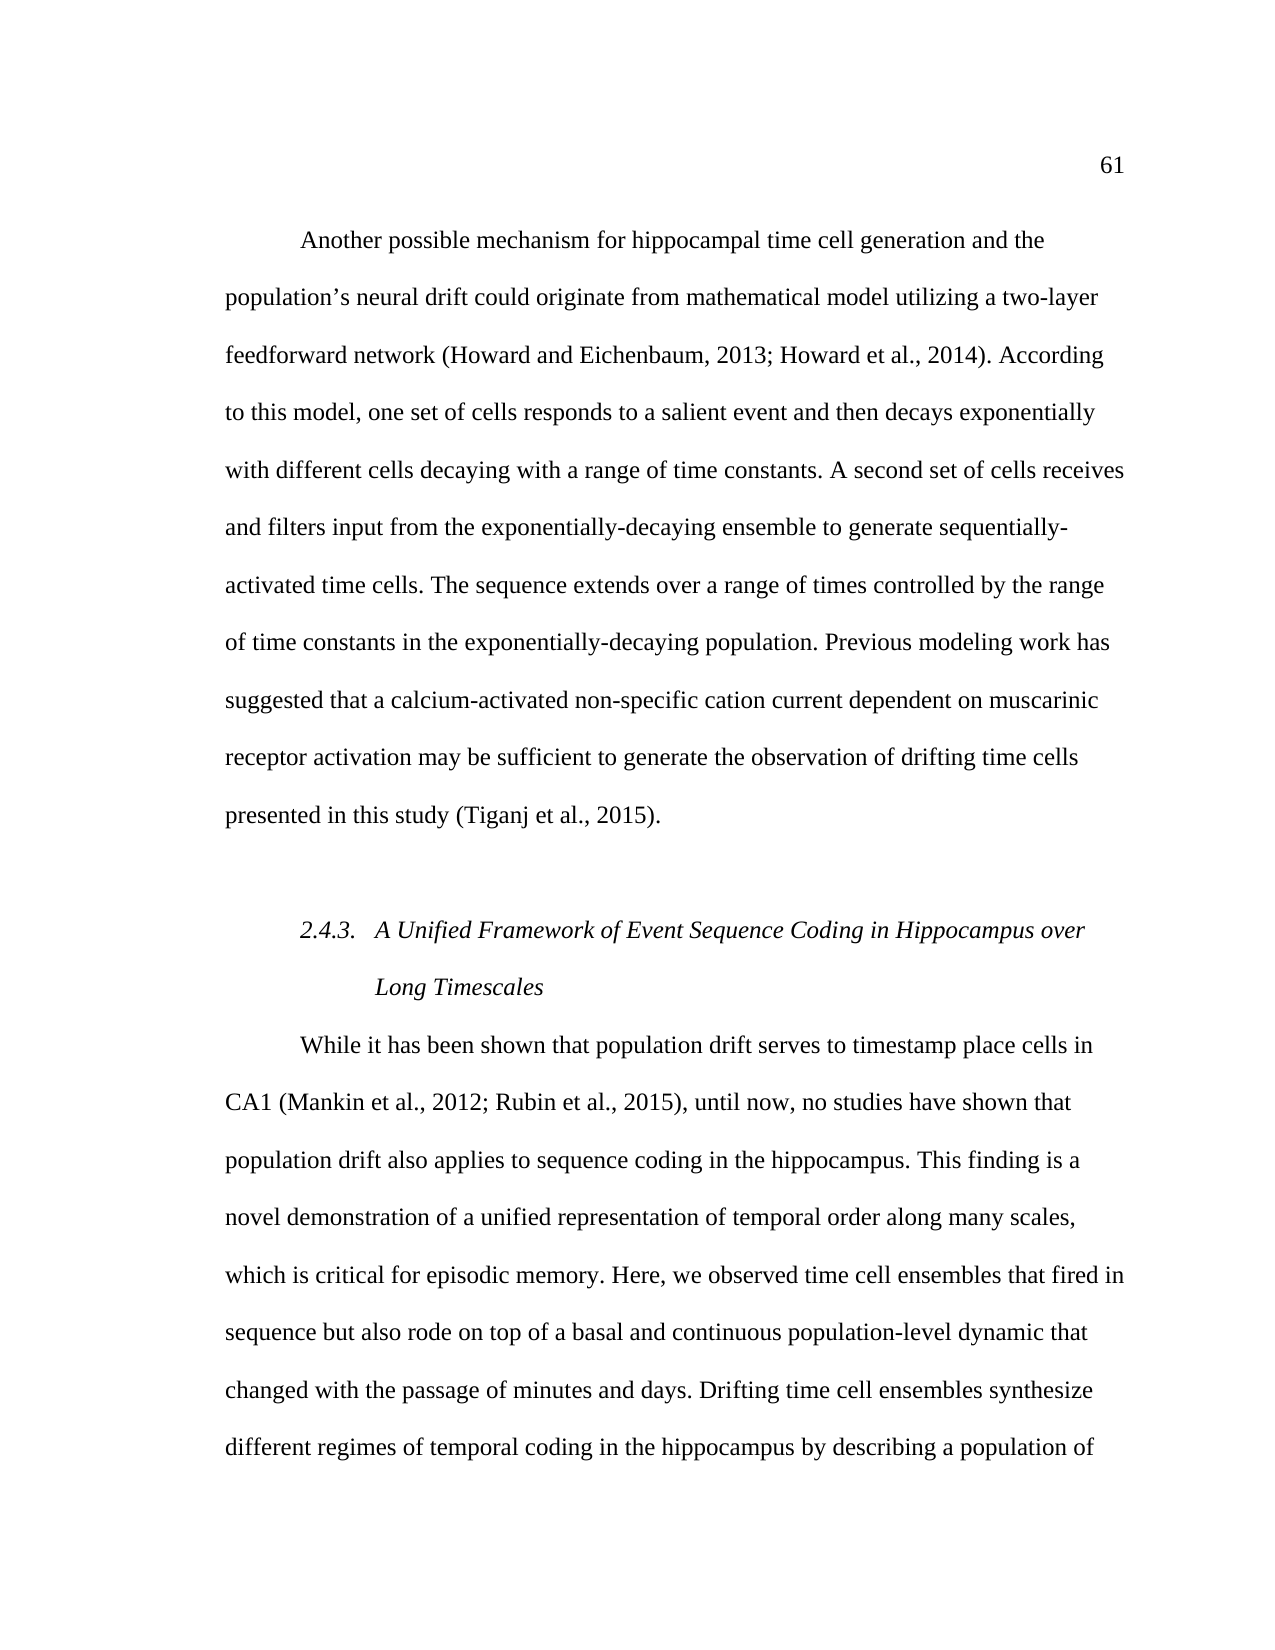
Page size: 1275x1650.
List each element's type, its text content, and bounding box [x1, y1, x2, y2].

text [225, 1030, 1125, 1461]
subtitle A Unified Framework of Event Sequence Coding in Hippocampus over Long Timescales [300, 915, 1125, 1001]
text Another possible mechanism for hippocampal time cell generation and the population’s neural drift could originate from mathematical model utilizing a two-layer feedforward network (Howard and Eichenbaum, 2013; Howard et al., 2014). According to this model, one set of cells responds to a salient event and then decays exponentially with different cells decaying with a range of time constants. A second set of cells receives and filters input from the exponentially-decaying ensemble to generate sequentially-activated time cells. The sequence extends over a range of times controlled by the range of time constants in the exponentially-decaying population. Previous modeling work has suggested that a calcium-activated non-specific cation current dependent on muscarinic receptor activation may be sufficient to generate the observation of drifting time cells presented in this study (Tiganj et al., 2015). [225, 225, 1125, 829]
